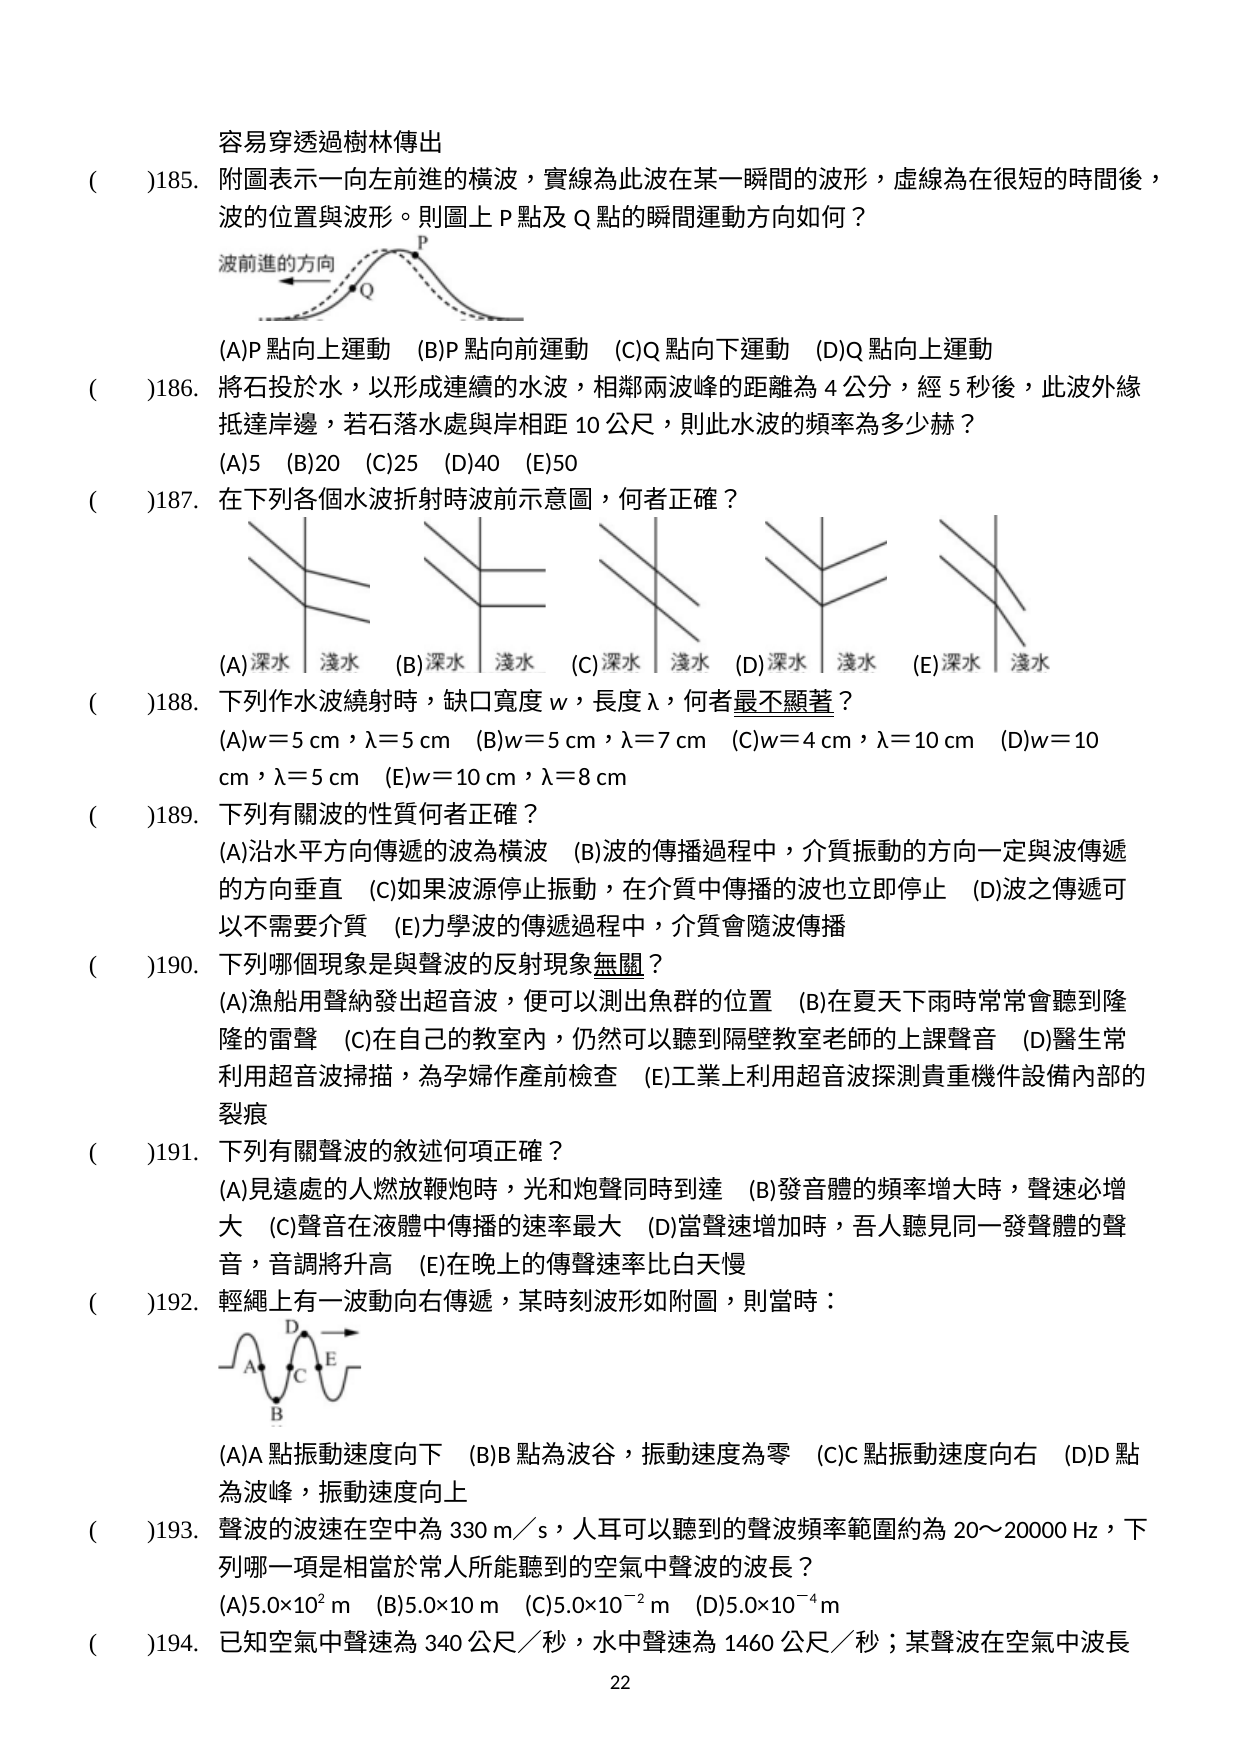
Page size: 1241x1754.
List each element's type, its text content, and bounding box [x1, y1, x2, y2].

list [88, 121, 1152, 158]
list 輕繩上有一波動向右傳遞，某時刻波形如附圖，則當時： (A)A 點振動速度向下 (B)B 點為波谷，振動速度為零 (C)C 點振動速度向右 (D)D 點為波峰，振動速度向上 [88, 1280, 1152, 1508]
list 將石投於水，以形成連續的水波，相鄰兩波峰的距離為 4 公分，經 5 秒後，此波外緣抵達岸邊，若石落水處與岸相距 10 公尺，則此水波的頻率為多少赫？ (A)5 (B)20 (C)25 (D)40 (E)50 [88, 366, 1152, 478]
list 下列哪個現象是與聲波的反射現象無關？ (A)漁船用聲納發出超音波，便可以測出魚群的位置 (B)在夏天下雨時常常會聽到隆隆的雷聲 (C)在自己的教室內，仍然可以聽到隔壁教室老師的上課聲音 (D)醫生常利用超音波掃描，為孕婦作產前檢查 (E)工業上利用超音波探測貴重機件設備內部的裂痕 [88, 943, 1152, 1130]
list 聲波的波速在空中為 330 m／s，人耳可以聽到的聲波頻率範圍約為 20～20000 Hz，下列哪一項是相當於常人所能聽到的空氣中聲波的波長？ (A)5.0×102 m (B)5.0×10 m (C)5.0×10－2 m (D)5.0×10－4 m [88, 1508, 1152, 1621]
list 下列有關波的性質何者正確？ (A)沿水平方向傳遞的波為橫波 (B)波的傳播過程中，介質振動的方向一定與波傳遞的方向垂直 (C)如果波源停止振動，在介質中傳播的波也立即停止 (D)波之傳遞可以不需要介質 (E)力學波的傳遞過程中，介質會隨波傳播 [88, 793, 1152, 943]
list 下列作水波繞射時，缺口寬度 w，長度λ，何者最不顯著？ (A)w＝5 cm，λ＝5 cm (B)w＝5 cm，λ＝7 cm (C)w＝4 cm，λ＝10 cm (D)w＝10 cm，λ＝5 cm (E)w＝10 cm，λ＝8 cm [88, 680, 1152, 793]
list 附圖表示一向左前進的橫波，實線為此波在某一瞬間的波形，虛線為在很短的時間後，波的位置與波形。則圖上 P 點及 Q 點的瞬間運動方向如何？ (A)P 點向上運動 (B)P 點向前運動 (C)Q 點向下運動 (D)Q 點向上運動 [88, 158, 1152, 366]
list 在下列各個水波折射時波前示意圖，何者正確？ (A) (B) (C) (D) (E) [88, 478, 1152, 680]
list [88, 1621, 1152, 1658]
list 下列有關聲波的敘述何項正確？ (A)見遠處的人燃放鞭炮時，光和炮聲同時到達 (B)發音體的頻率增大時，聲速必增大 (C)聲音在液體中傳播的速率最大 (D)當聲速增加時，吾人聽見同一發聲體的聲音，音調將升高 (E)在晚上的傳聲速率比白天慢 [88, 1130, 1152, 1280]
